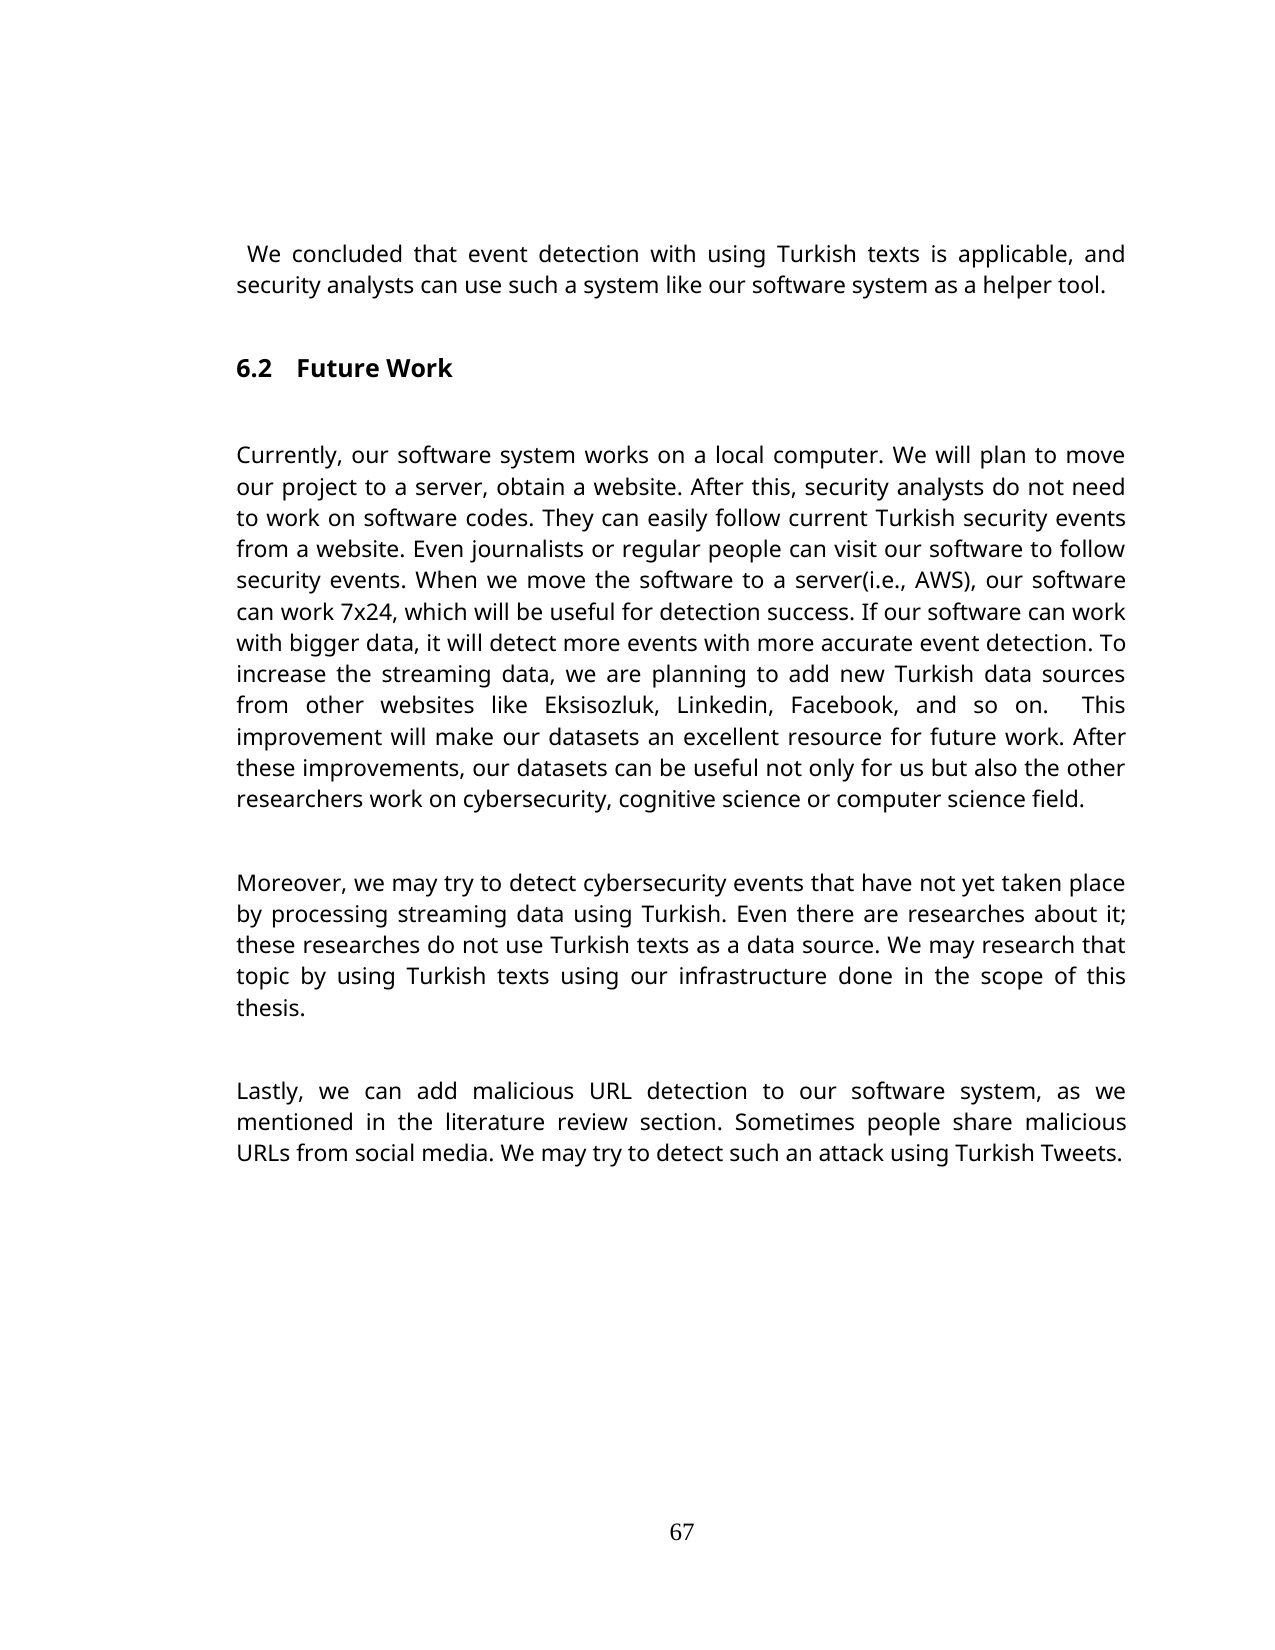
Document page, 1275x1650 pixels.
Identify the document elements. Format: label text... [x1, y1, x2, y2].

text Currently, our software system works on a local computer. We will plan to move our project to a server, obtain a website. After this, security analysts do not need to work on software codes. They can easily follow current Turkish security events from a website. Even journalists or regular people can visit our software to follow security events. When we move the software to a server(i.e., AWS), our software can work 7x24, which will be useful for detection success. If our software can work with bigger data, it will detect more events with more accurate event detection. To increase the streaming data, we are planning to add new Turkish data sources from other websites like Eksisozluk, Linkedin, Facebook, and so on. This improvement will make our datasets an excellent resource for future work. After these improvements, our datasets can be useful not only for us but also the other researchers work on cybersecurity, cognitive science or computer science field. [236, 439, 1127, 814]
text Moreover, we may try to detect cybersecurity events that have not yet taken place by processing streaming data using Turkish. Even there are researches about it; these researches do not use Turkish texts as a data source. We may research that topic by using Turkish texts using our infrastructure done in the scope of this thesis. [236, 867, 1127, 1023]
text Lastly, we can add malicious URL detection to our software system, as we mentioned in the literature review section. Sometimes people share malicious URLs from social media. We may try to detect such an attack using Turkish Tweets. [236, 1075, 1127, 1169]
text We concluded that event detection with using Turkish texts is applicable, and security analysts can use such a system like our software system as a helper tool. [236, 207, 1127, 301]
subtitle Future Work [236, 351, 1127, 384]
